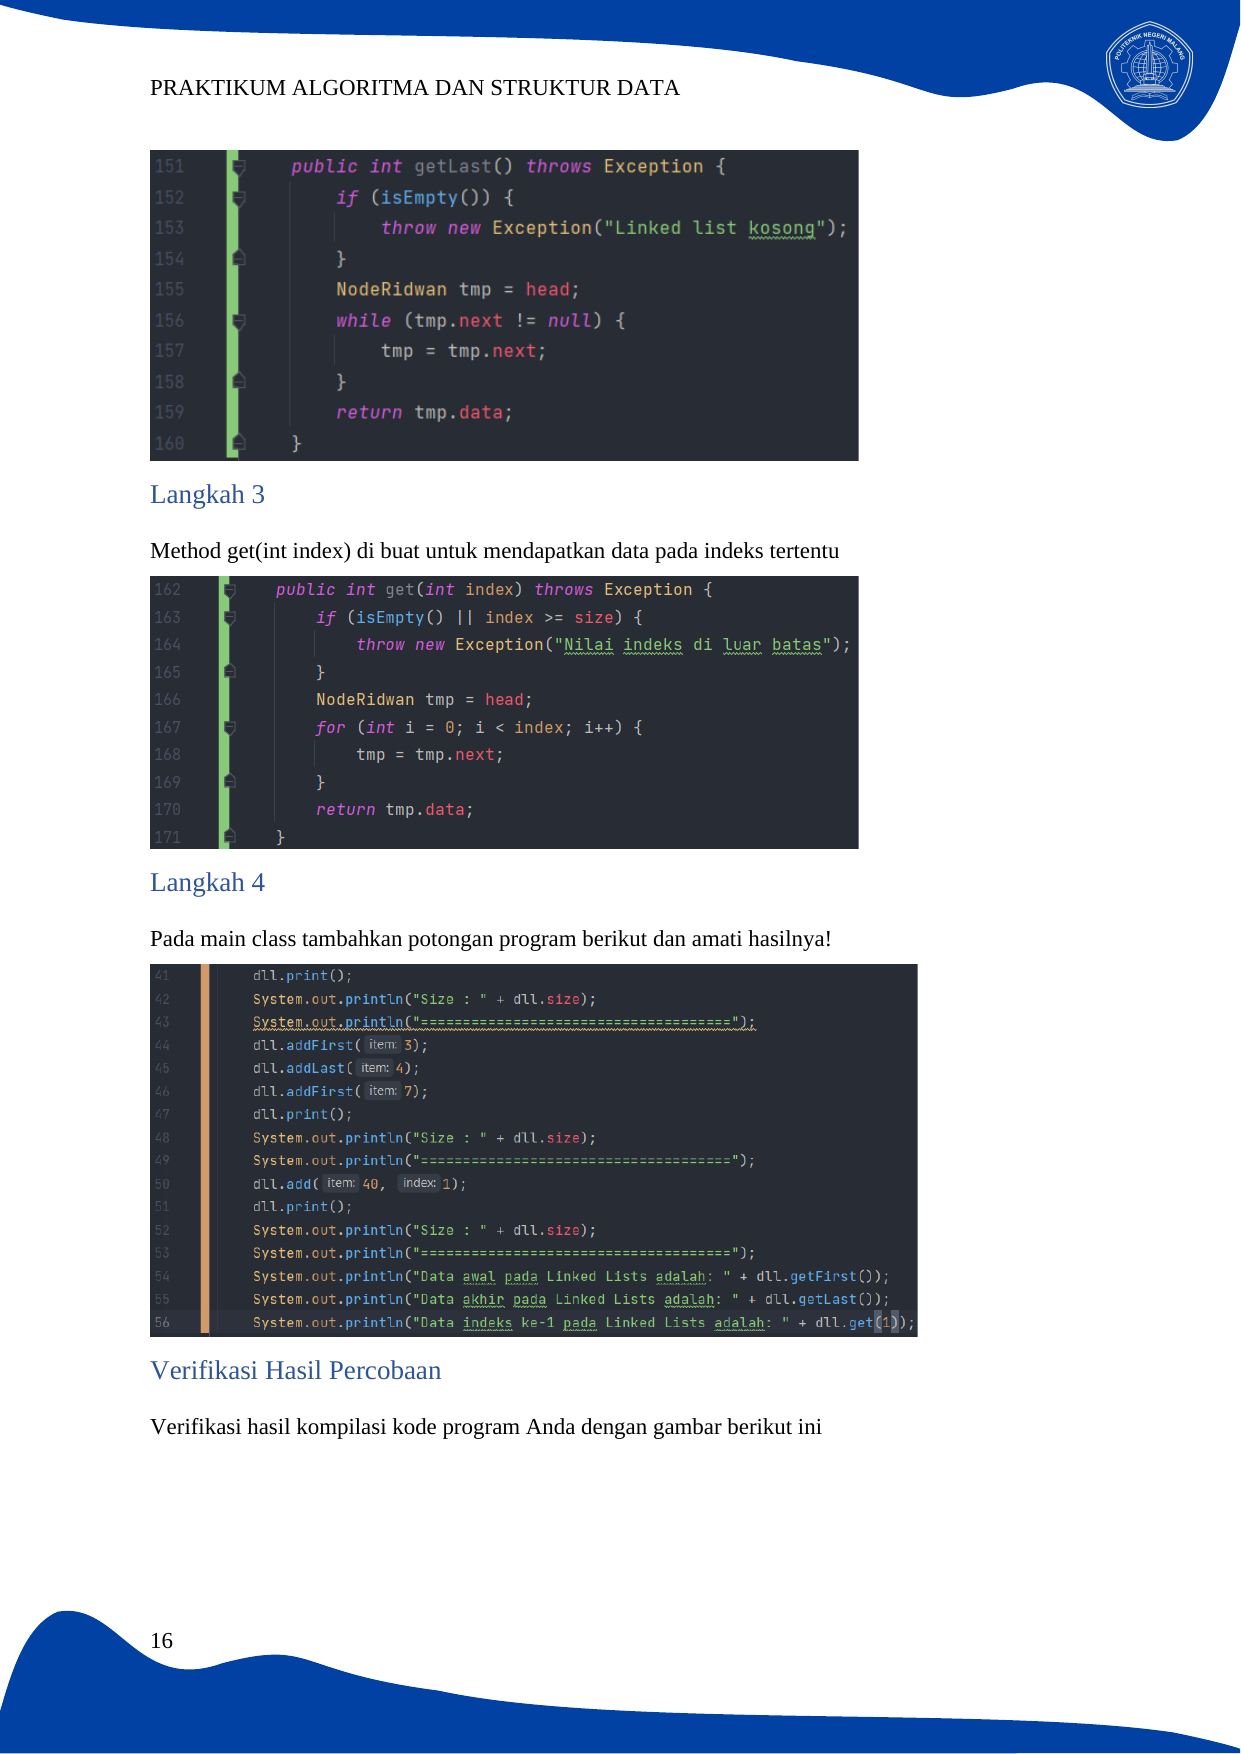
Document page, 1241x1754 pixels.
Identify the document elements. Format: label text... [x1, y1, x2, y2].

subtitle Verifikasi Hasil Percobaan [150, 1354, 1090, 1385]
picture [150, 964, 918, 1337]
picture [150, 576, 859, 849]
subtitle Langkah 4 [150, 866, 1090, 897]
picture [150, 150, 859, 461]
text Method get(int index) di buat untuk mendapatkan data pada indeks tertentu [150, 537, 1090, 564]
text Verifikasi hasil kompilasi kode program Anda dengan gambar berikut ini [150, 1413, 1090, 1439]
text Pada main class tambahkan potongan program berikut dan amati hasilnya! [150, 925, 1090, 951]
subtitle Langkah 3 [150, 478, 1090, 509]
